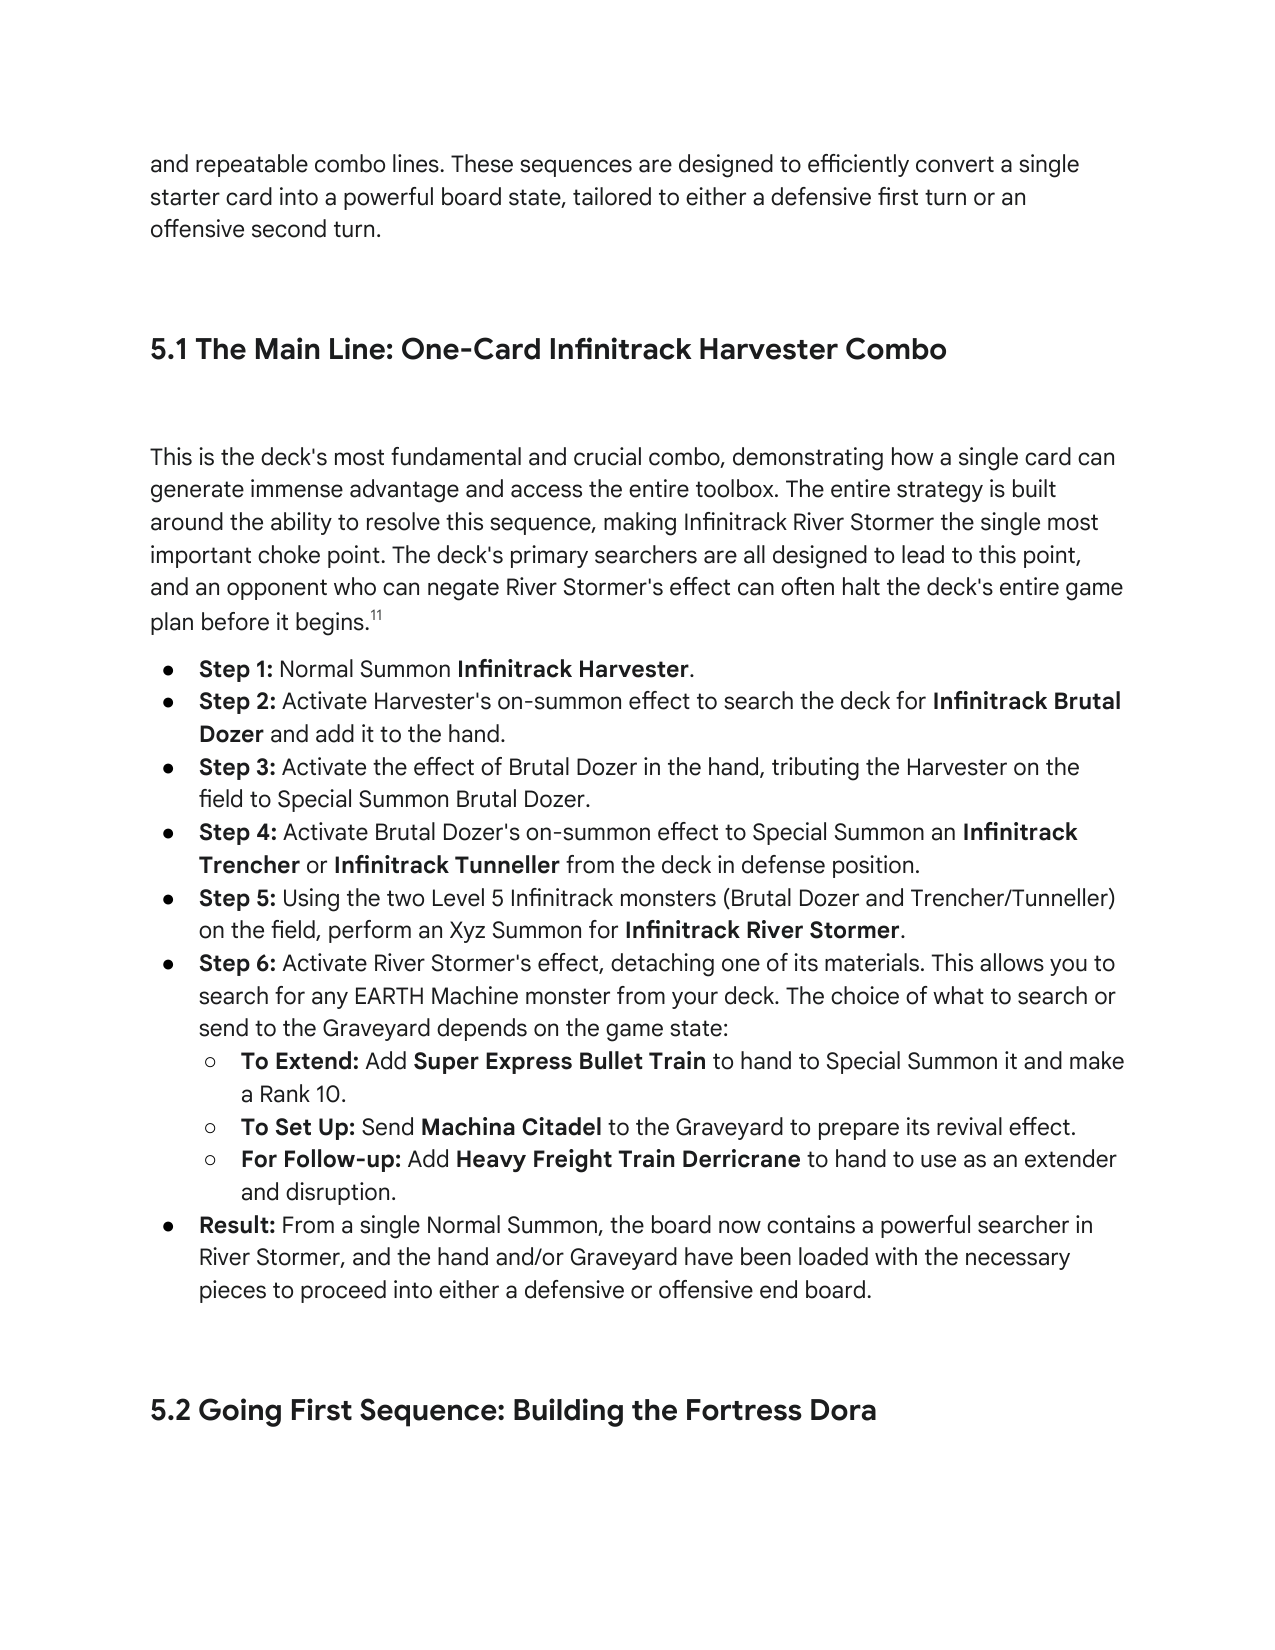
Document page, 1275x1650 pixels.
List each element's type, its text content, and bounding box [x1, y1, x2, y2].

list To Set Up: Send Machina Citadel to the Graveyard to prepare its revival effect. [203, 1113, 1125, 1142]
subtitle 5.2 Going First Sequence: Building the Fortress Dora [150, 1392, 1125, 1428]
list Step 6: Activate River Stormer's effect, detaching one of its materials. This allows you to search for any EARTH Machine monster from your deck. The choice of what to search or send to the Graveyard depends on the game state: [161, 949, 1125, 1043]
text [150, 150, 1125, 244]
list Step 1: Normal Summon Infinitrack Harvester. [161, 655, 1125, 684]
list To Extend: Add Super Express Bullet Train to hand to Special Summon it and make a Rank 10. [203, 1047, 1125, 1109]
subtitle 5.1 The Main Line: One-Card Infinitrack Harvester Combo [150, 331, 1125, 367]
text This is the deck's most fundamental and crucial combo, demonstrating how a single card can generate immense advantage and access the entire toolbox. The entire strategy is built around the ability to resolve this sequence, making Infinitrack River Stormer the single most important choke point. The deck's primary searchers are all designed to lead to this point, and an opponent who can negate River Stormer's effect can often halt the deck's entire game plan before it begins.11 [150, 443, 1125, 638]
list Step 4: Activate Brutal Dozer's on-summon effect to Special Summon an Infinitrack Trencher or Infinitrack Tunneller from the deck in defense position. [161, 818, 1125, 880]
list Result: From a single Normal Summon, the board now contains a powerful searcher in River Stormer, and the hand and/or Graveyard have been loaded with the necessary pieces to proceed into either a defensive or offensive end board. [161, 1211, 1125, 1305]
list For Follow-up: Add Heavy Freight Train Derricrane to hand to use as an extender and disruption. [203, 1146, 1125, 1207]
list Step 5: Using the two Level 5 Infinitrack monsters (Brutal Dozer and Trencher/Tunneller) on the field, perform an Xyz Summon for Infinitrack River Stormer. [161, 884, 1125, 945]
list Step 3: Activate the effect of Brutal Dozer in the hand, tributing the Harvester on the field to Special Summon Brutal Dozer. [161, 753, 1125, 814]
list Step 2: Activate Harvester's on-summon effect to search the deck for Infinitrack Brutal Dozer and add it to the hand. [161, 688, 1125, 749]
